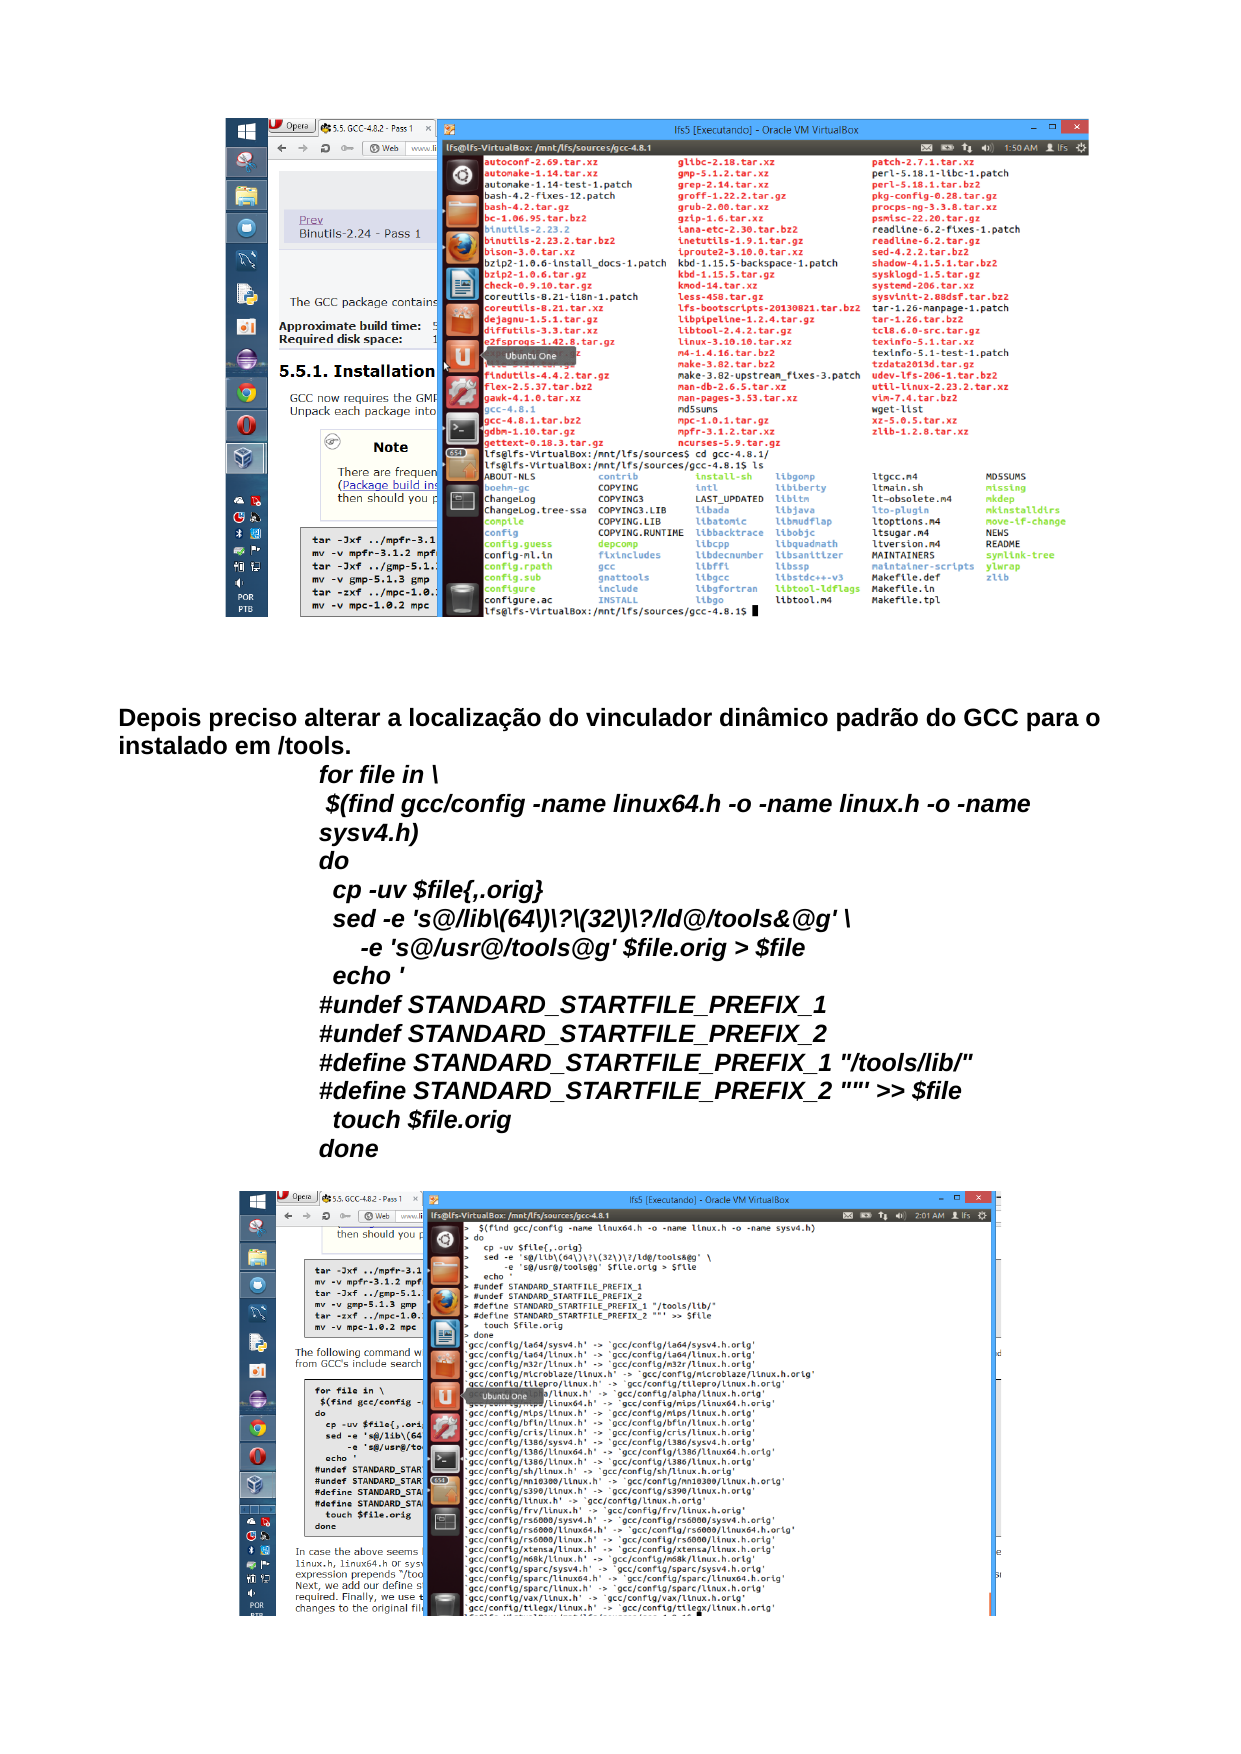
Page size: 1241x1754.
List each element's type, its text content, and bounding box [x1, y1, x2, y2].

text for file in \ [319, 760, 1122, 789]
text #define STANDARD_STARTFILE_PREFIX_1 "/tools/lib/" [319, 1047, 1122, 1076]
text sed -e 's@/lib\(64\)\?\(32\)\?/ld@/tools&@g' \ [319, 904, 1122, 932]
text Depois preciso alterar a localização do vinculador dinâmico padrão do GCC para o instalado em /tools. [118, 702, 1122, 760]
text done [319, 1134, 1122, 1162]
text touch $file.orig [319, 1105, 1122, 1134]
text #define STANDARD_STARTFILE_PREFIX_2 ""' >> $file [319, 1076, 1122, 1105]
text echo ' [319, 961, 1122, 990]
text #undef STANDARD_STARTFILE_PREFIX_2 [319, 1019, 1122, 1047]
picture [225, 118, 1089, 617]
text do [319, 846, 1122, 875]
text -e 's@/usr@/tools@g' $file.orig > $file [319, 932, 1122, 961]
picture [239, 1191, 1002, 1616]
text $(find gcc/config -name linux64.h -o -name linux.h -o -name sysv4.h) [319, 789, 1122, 846]
text #undef STANDARD_STARTFILE_PREFIX_1 [319, 990, 1122, 1019]
text cp -uv $file{,.orig} [319, 875, 1122, 904]
